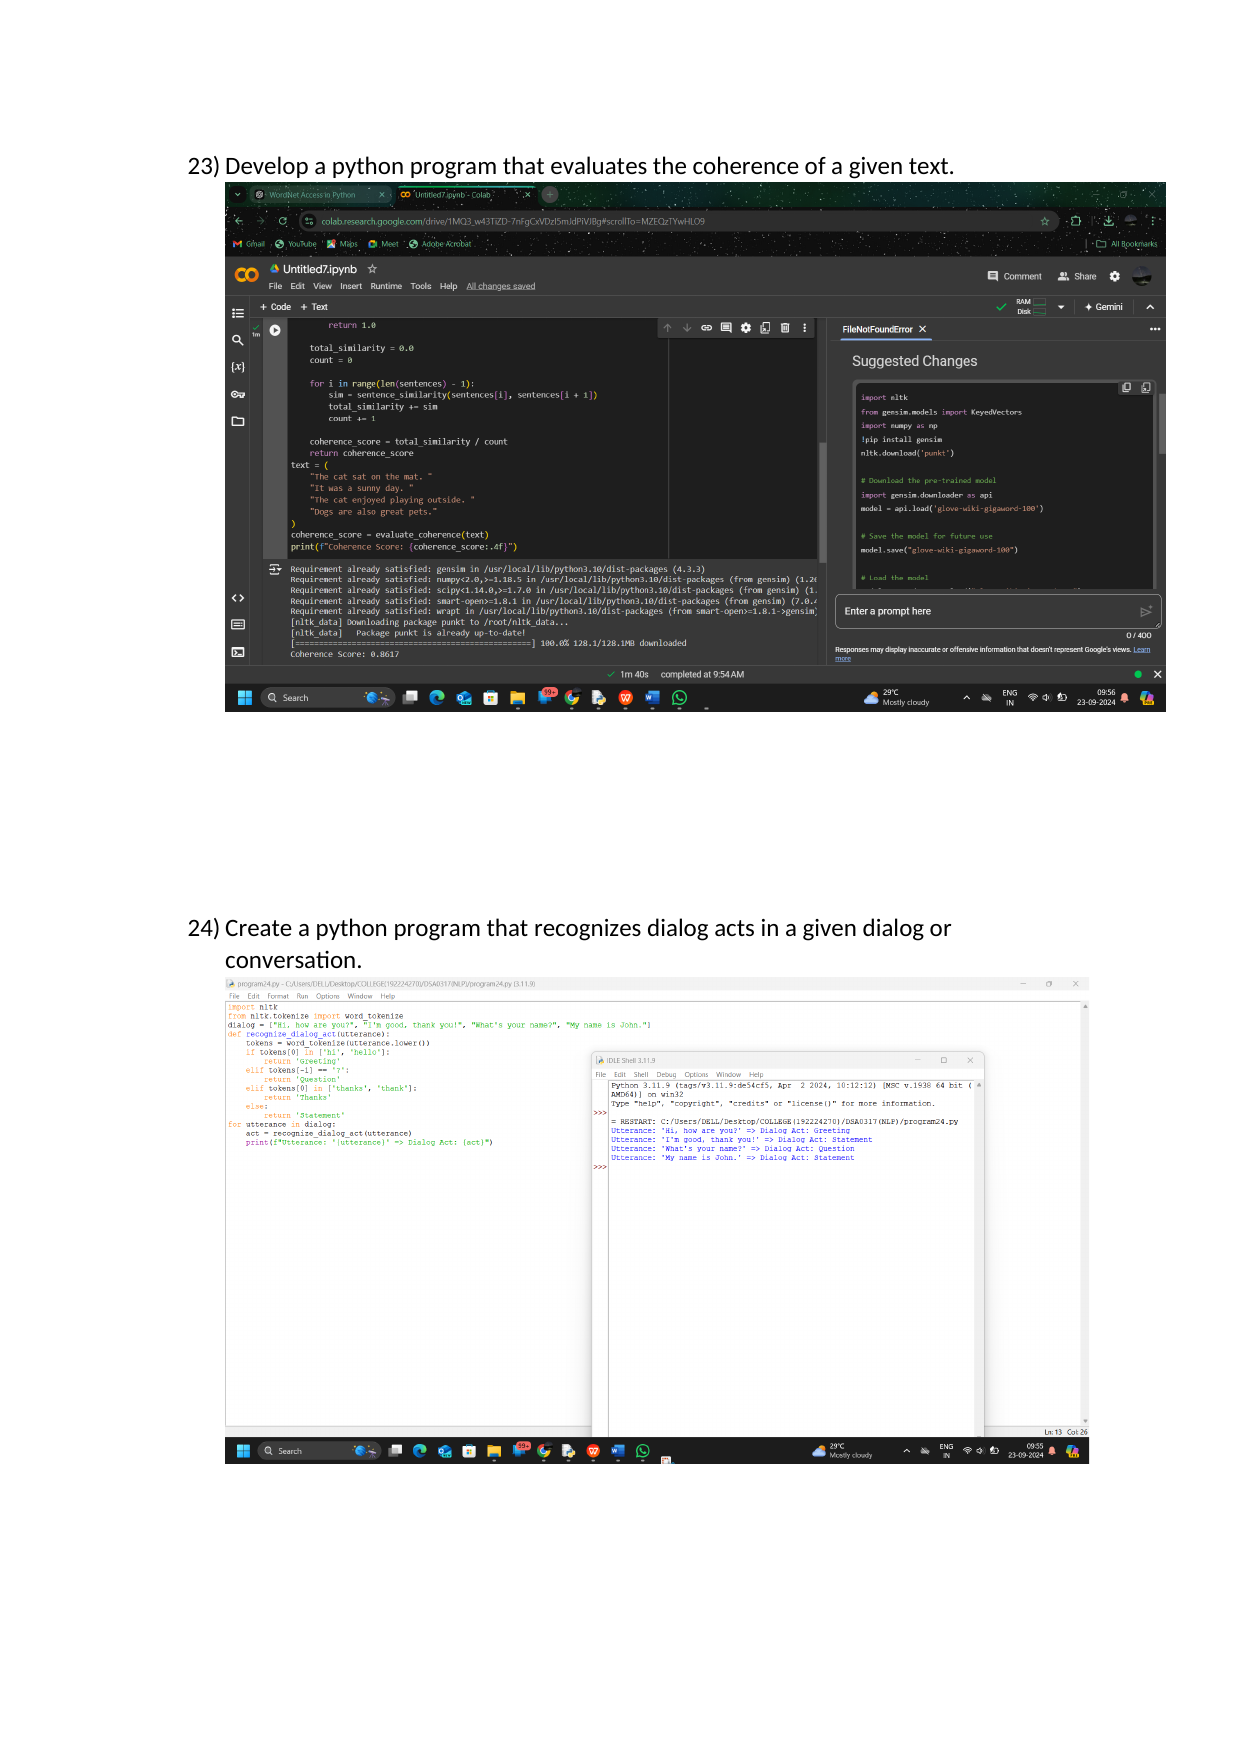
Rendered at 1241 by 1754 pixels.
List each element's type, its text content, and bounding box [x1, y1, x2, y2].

list Develop a python program that evaluates the coherence of a given text. [187, 150, 1090, 181]
picture [225, 977, 1090, 1464]
list Create a python program that recognizes dialog acts in a given dialog or conversation. [187, 912, 1090, 975]
picture [225, 182, 1166, 712]
